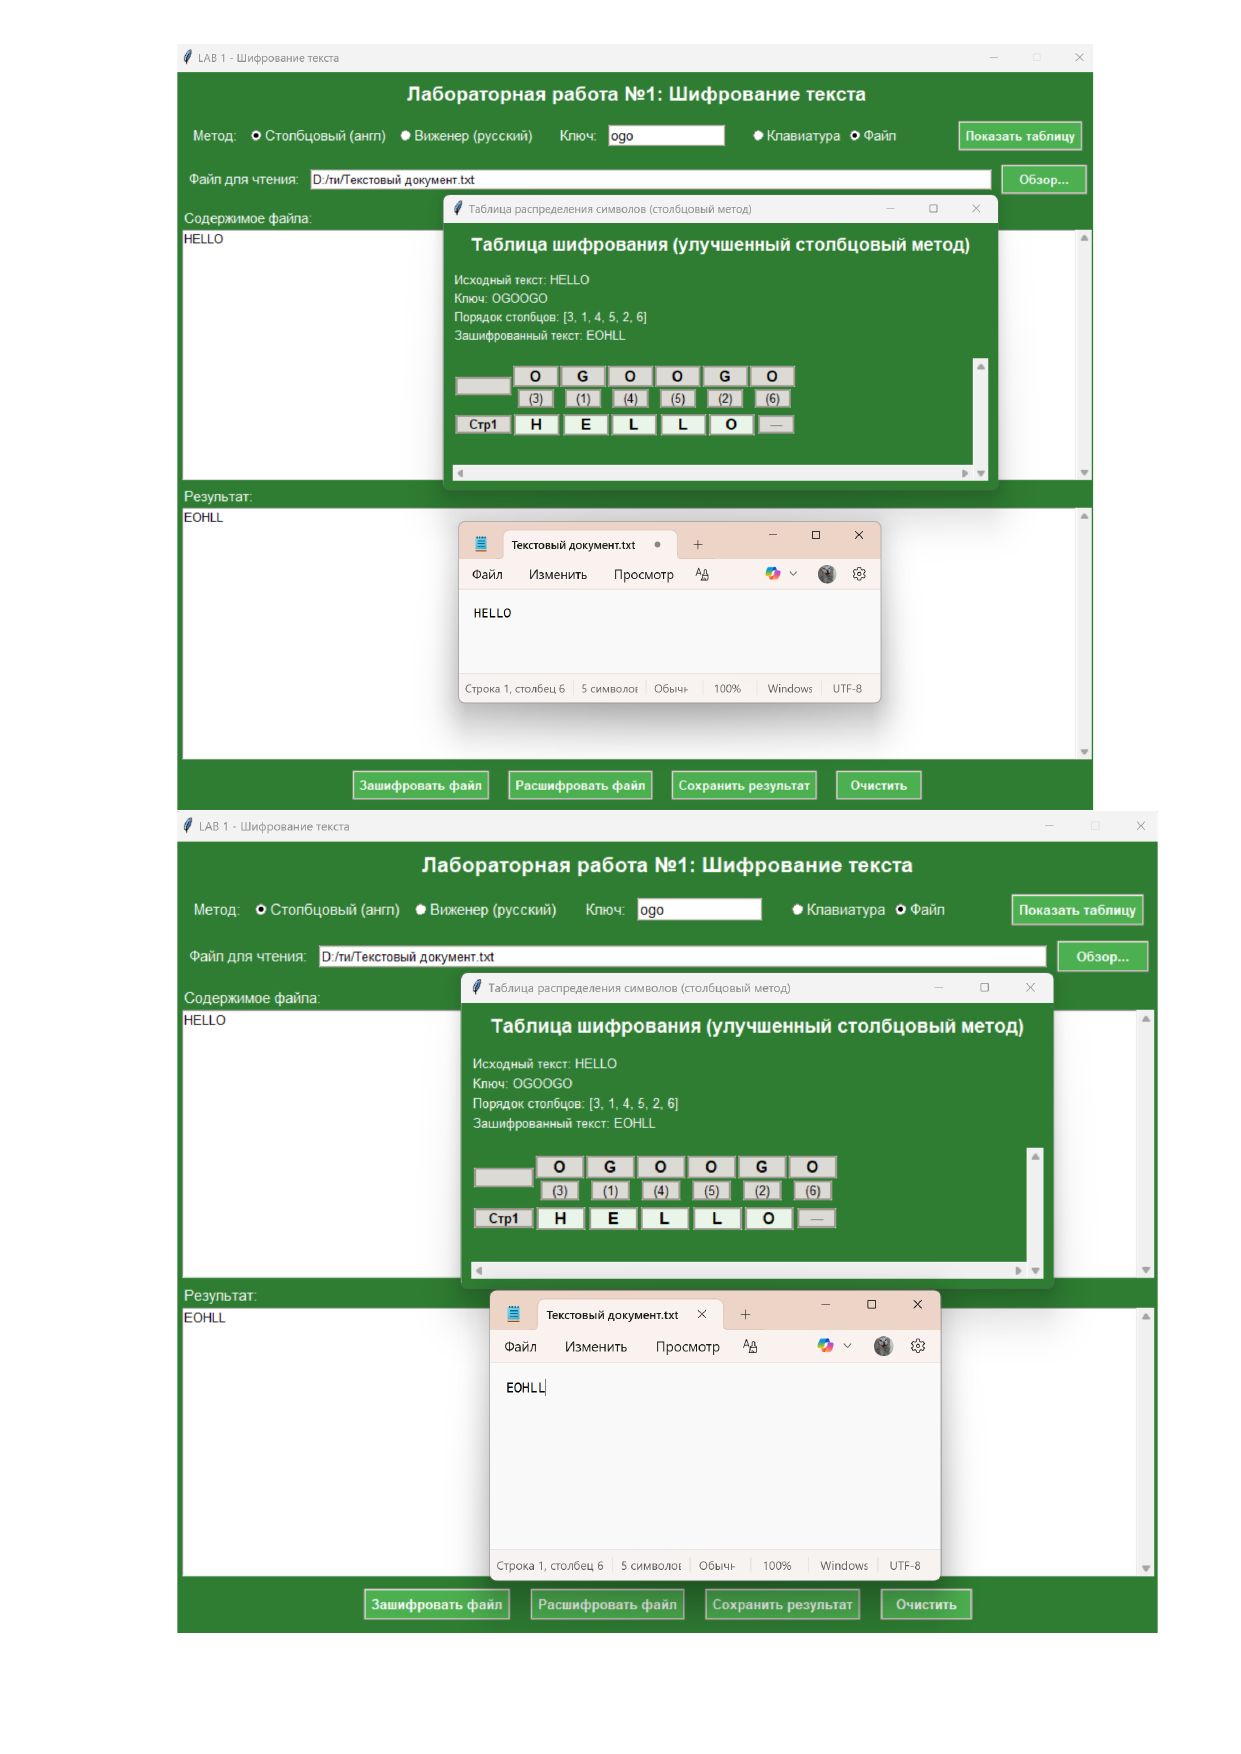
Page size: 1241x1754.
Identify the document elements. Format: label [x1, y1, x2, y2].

picture [177, 44, 1094, 810]
picture [177, 811, 1158, 1633]
